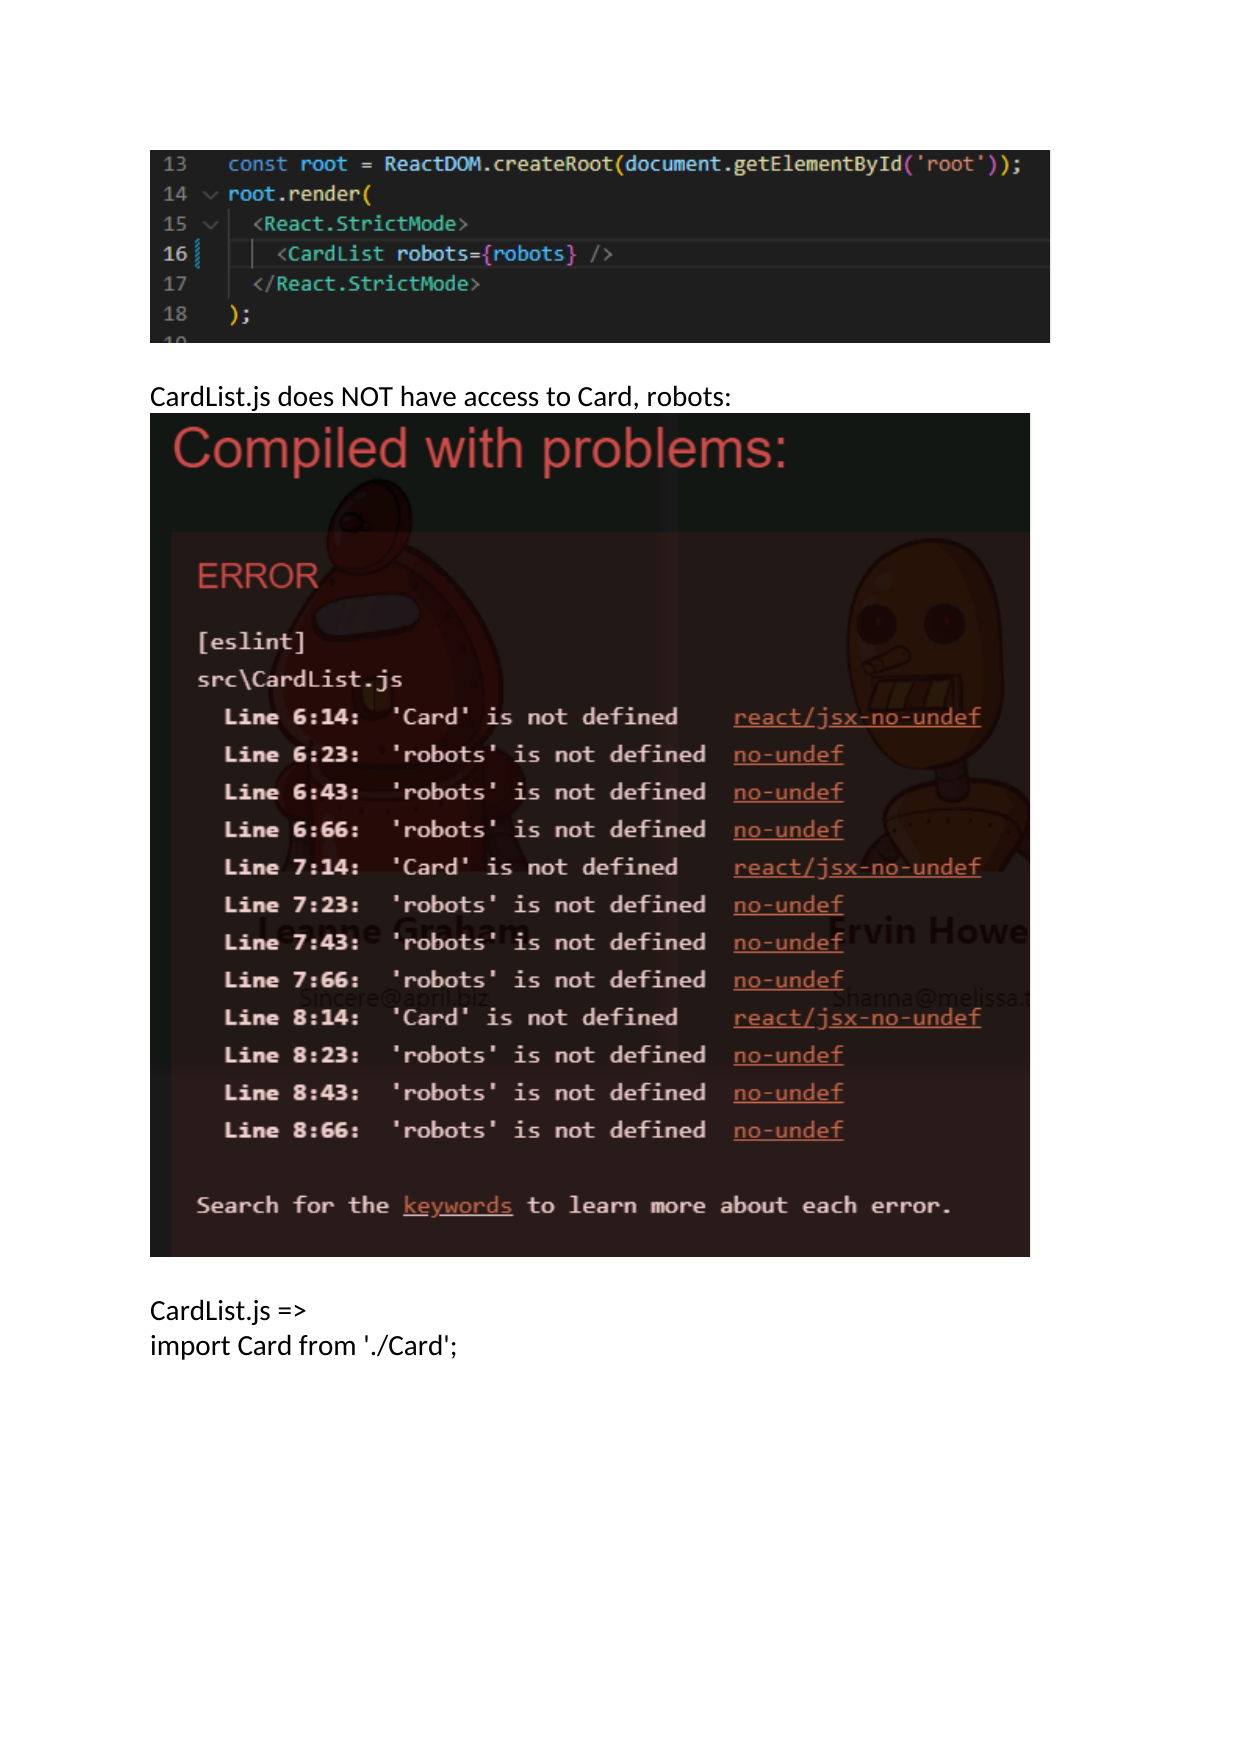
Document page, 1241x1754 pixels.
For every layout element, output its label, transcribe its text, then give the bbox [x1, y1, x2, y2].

picture [150, 150, 1050, 343]
text CardList.js does NOT have access to Card, robots: [150, 378, 1090, 414]
picture [150, 413, 1030, 1257]
text CardList.js => [150, 1292, 1090, 1327]
text import Card from './Card'; [150, 1327, 1090, 1363]
